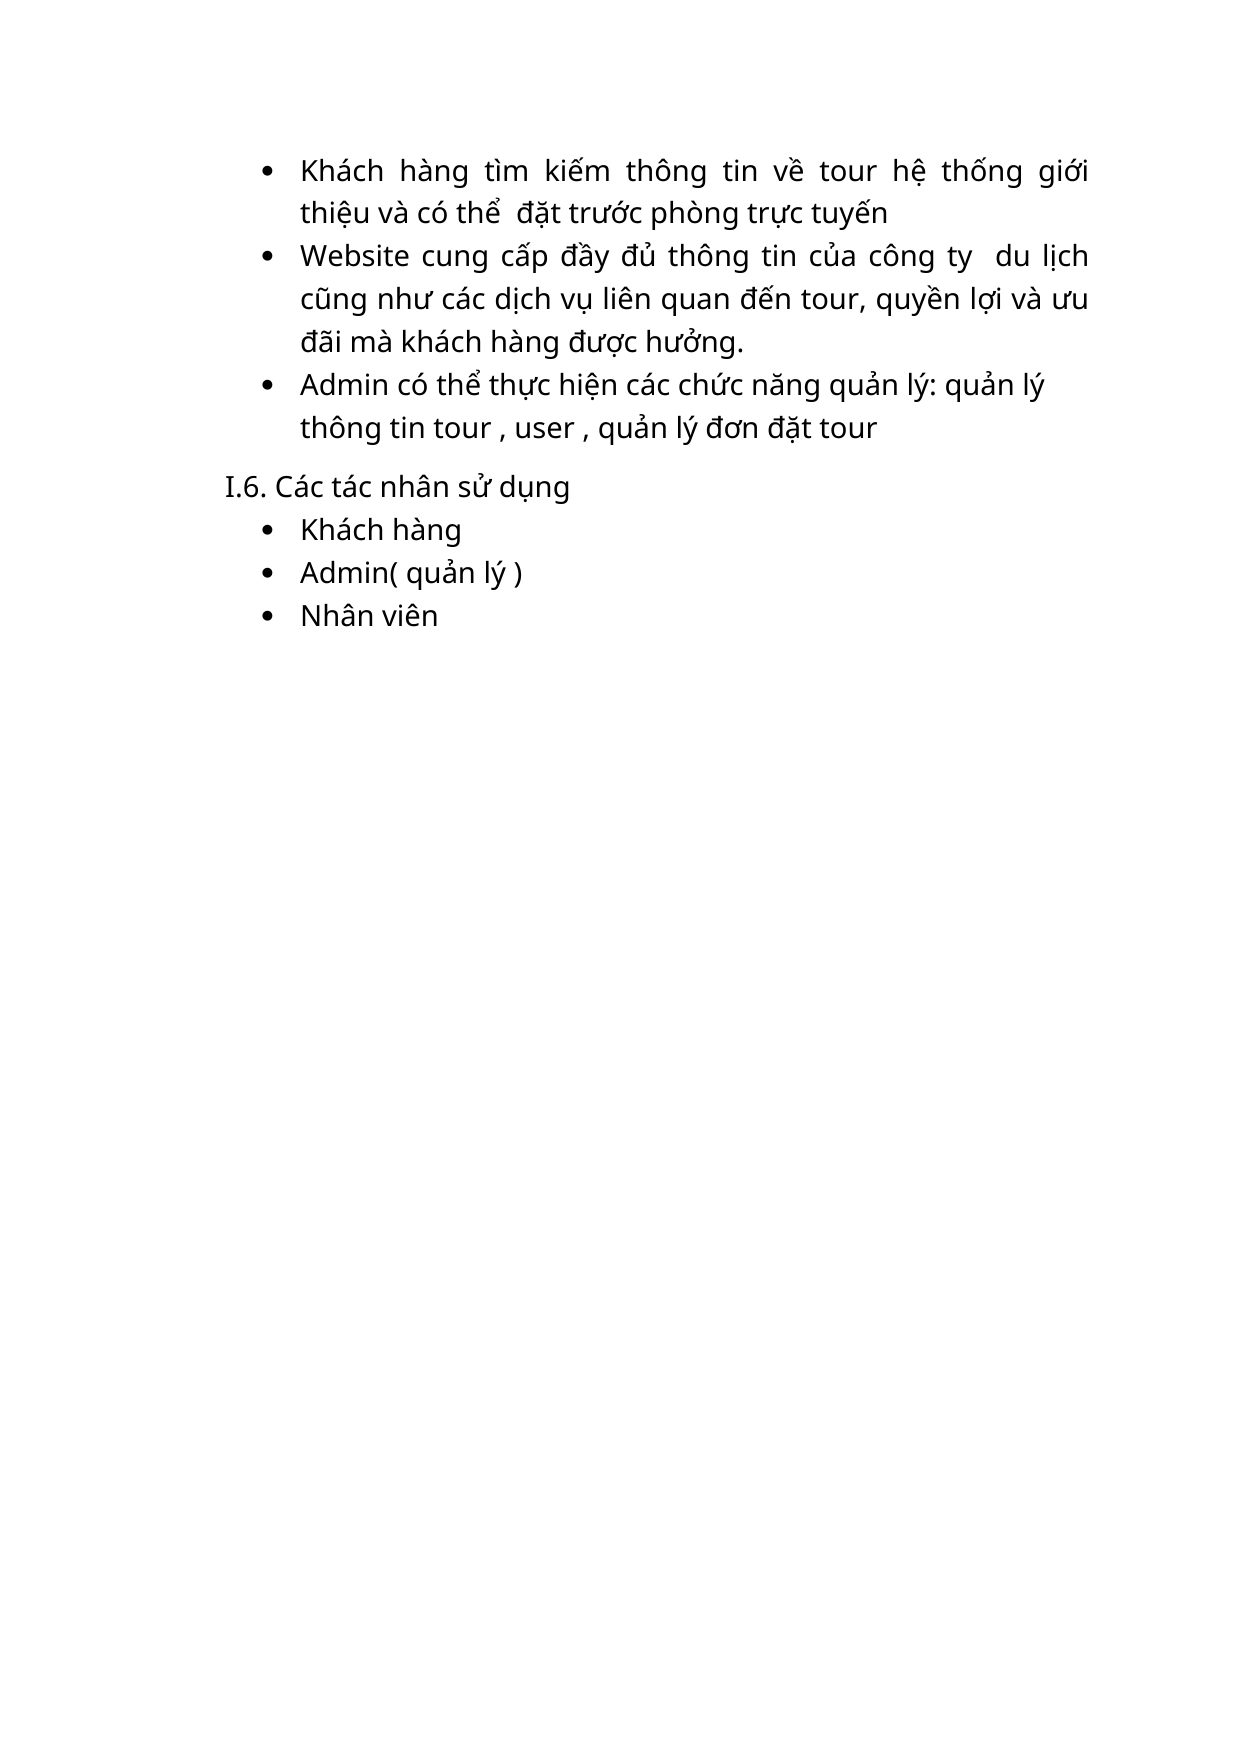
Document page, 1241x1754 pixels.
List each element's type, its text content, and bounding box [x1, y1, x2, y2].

list Admin có thể thực hiện các chức năng quản lý: quản lý thông tin tour , user , quản lý đơn đặt tour [262, 364, 1090, 447]
list Khách hàng tìm kiếm thông tin về tour hệ thống giới thiệu và có thể đặt trước phòng trực tuyến [262, 150, 1090, 232]
list Nhân viên [262, 595, 1090, 634]
list Admin( quản lý ) [262, 552, 1090, 592]
subtitle I.6. Các tác nhân sử dụng [225, 466, 1090, 506]
list Website cung cấp đầy đủ thông tin của công ty du lịch cũng như các dịch vụ liên quan đến tour, quyền lợi và ưu đãi mà khách hàng được hưởng. [262, 236, 1090, 361]
list Khách hàng [262, 509, 1090, 549]
